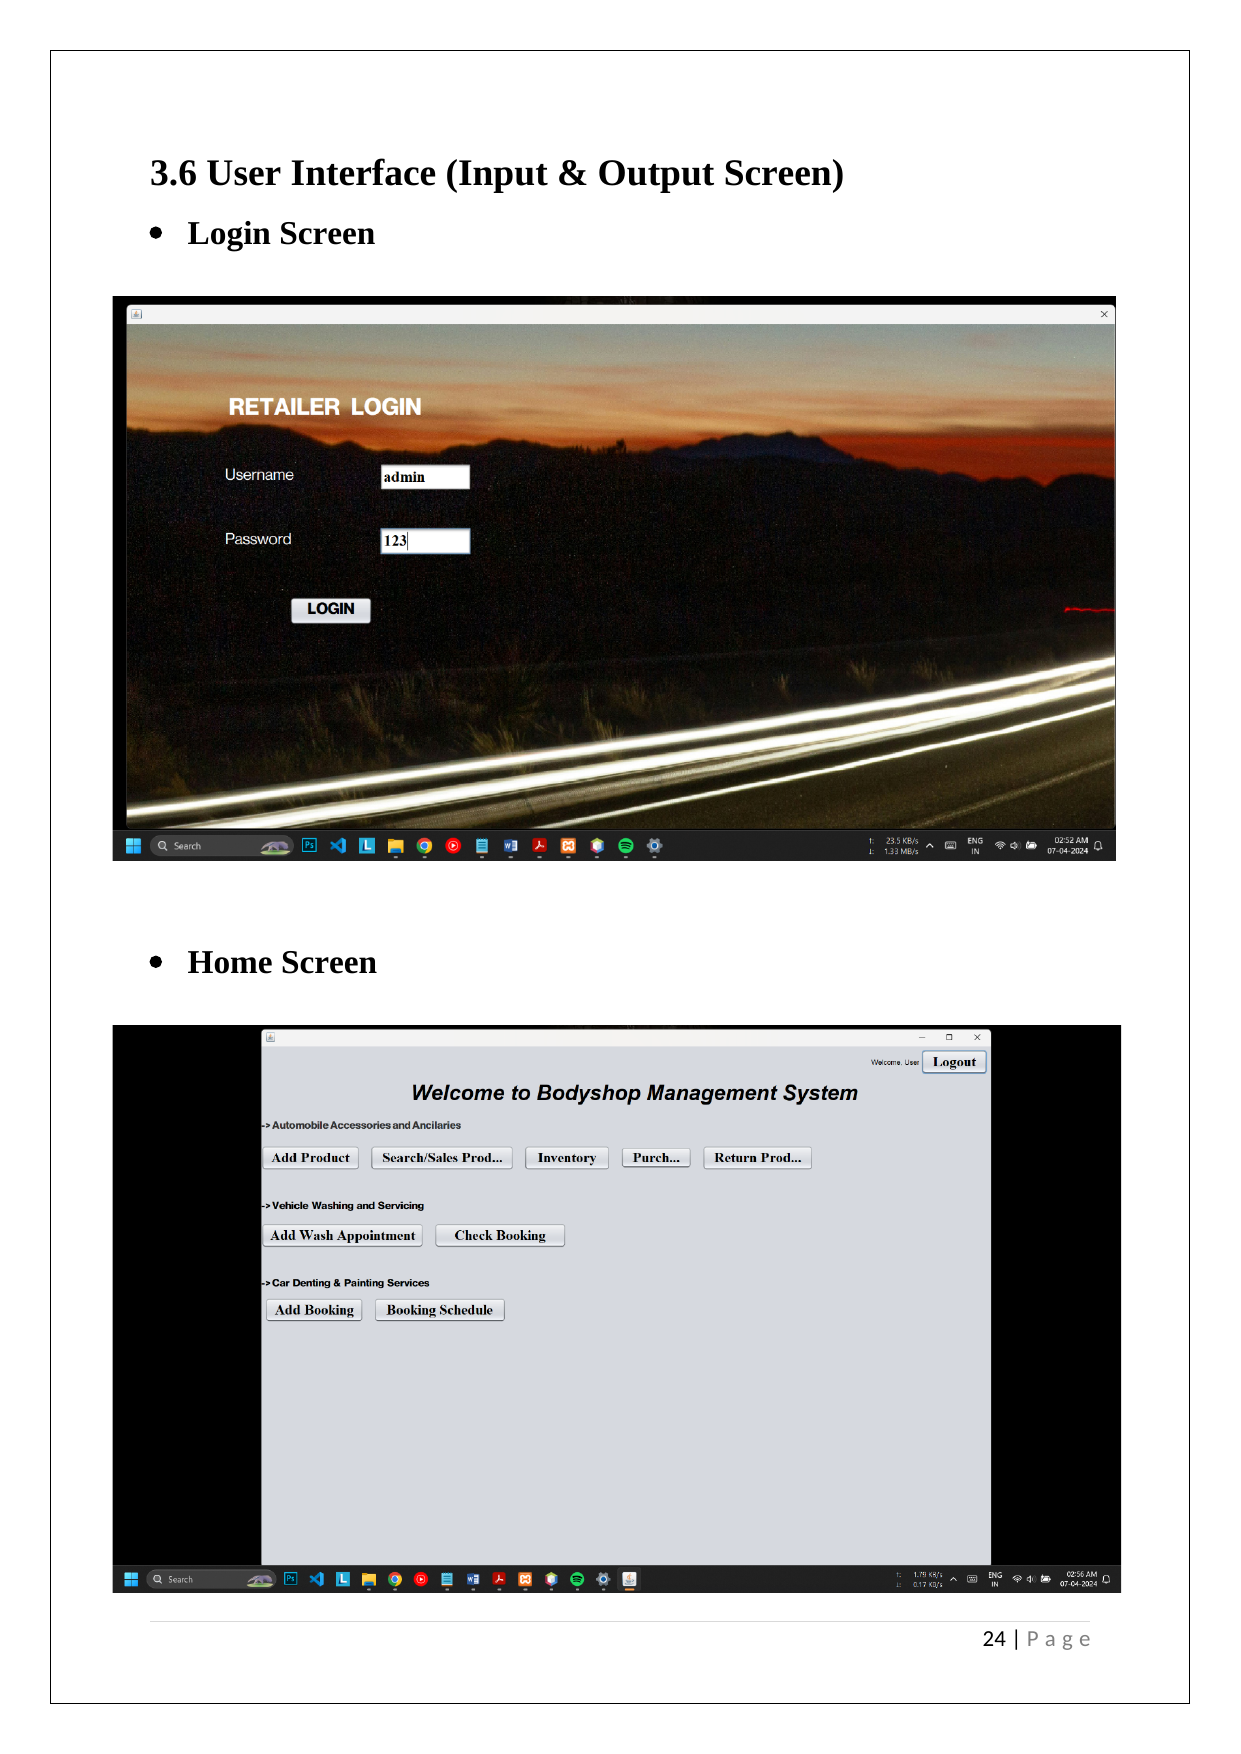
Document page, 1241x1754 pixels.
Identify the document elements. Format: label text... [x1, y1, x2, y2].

list Login Screen [150, 213, 1090, 252]
text 3.6 User Interface (Input & Output Screen) [150, 150, 1090, 193]
picture [112, 296, 1116, 861]
list Home Screen [150, 942, 1090, 981]
picture [112, 1025, 1122, 1593]
